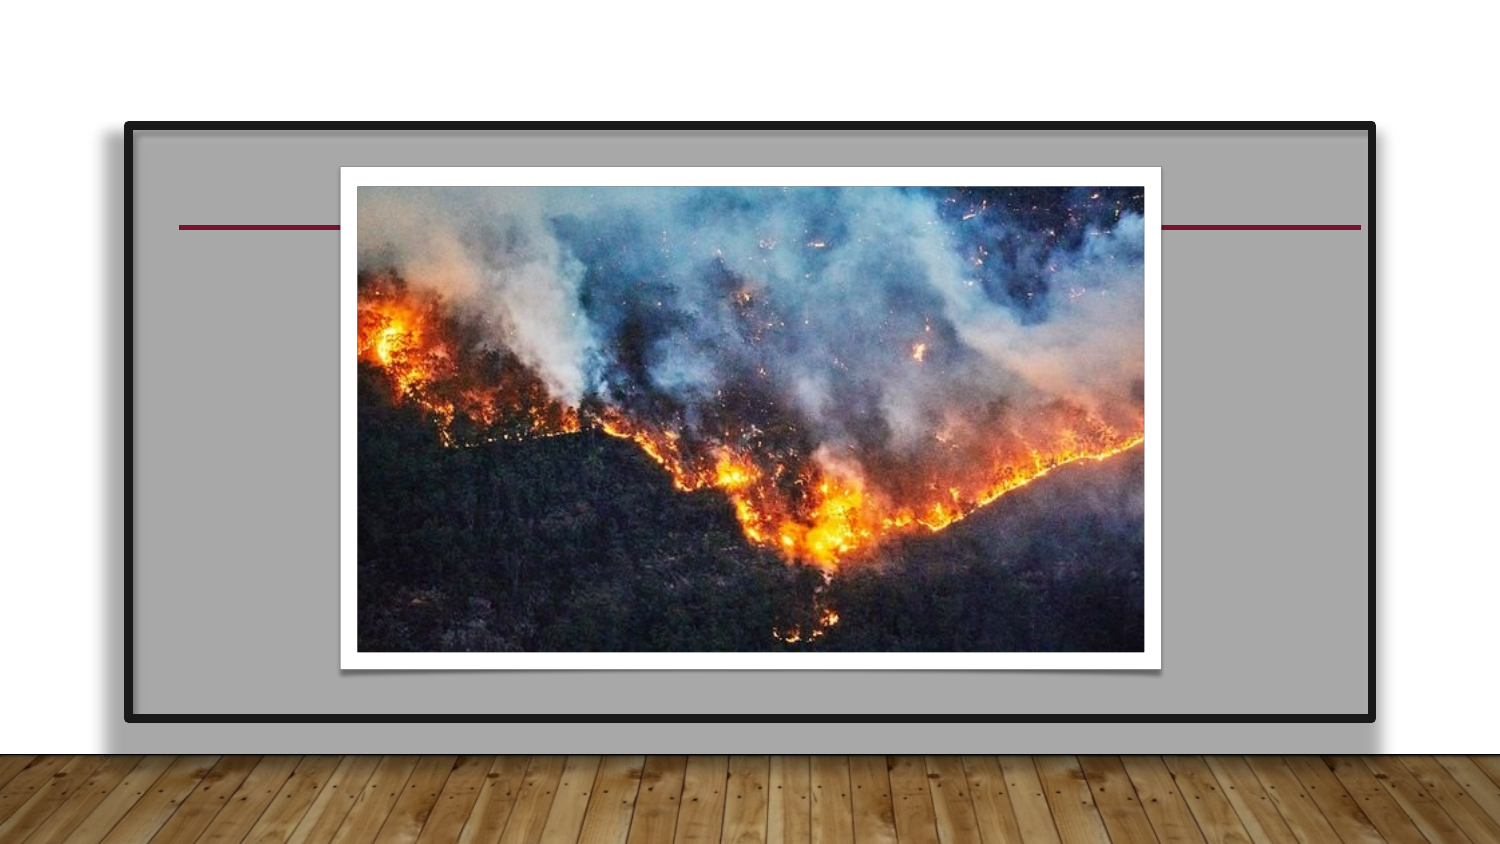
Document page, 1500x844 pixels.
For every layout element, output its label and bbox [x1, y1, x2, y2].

picture [0, 106, 1500, 844]
